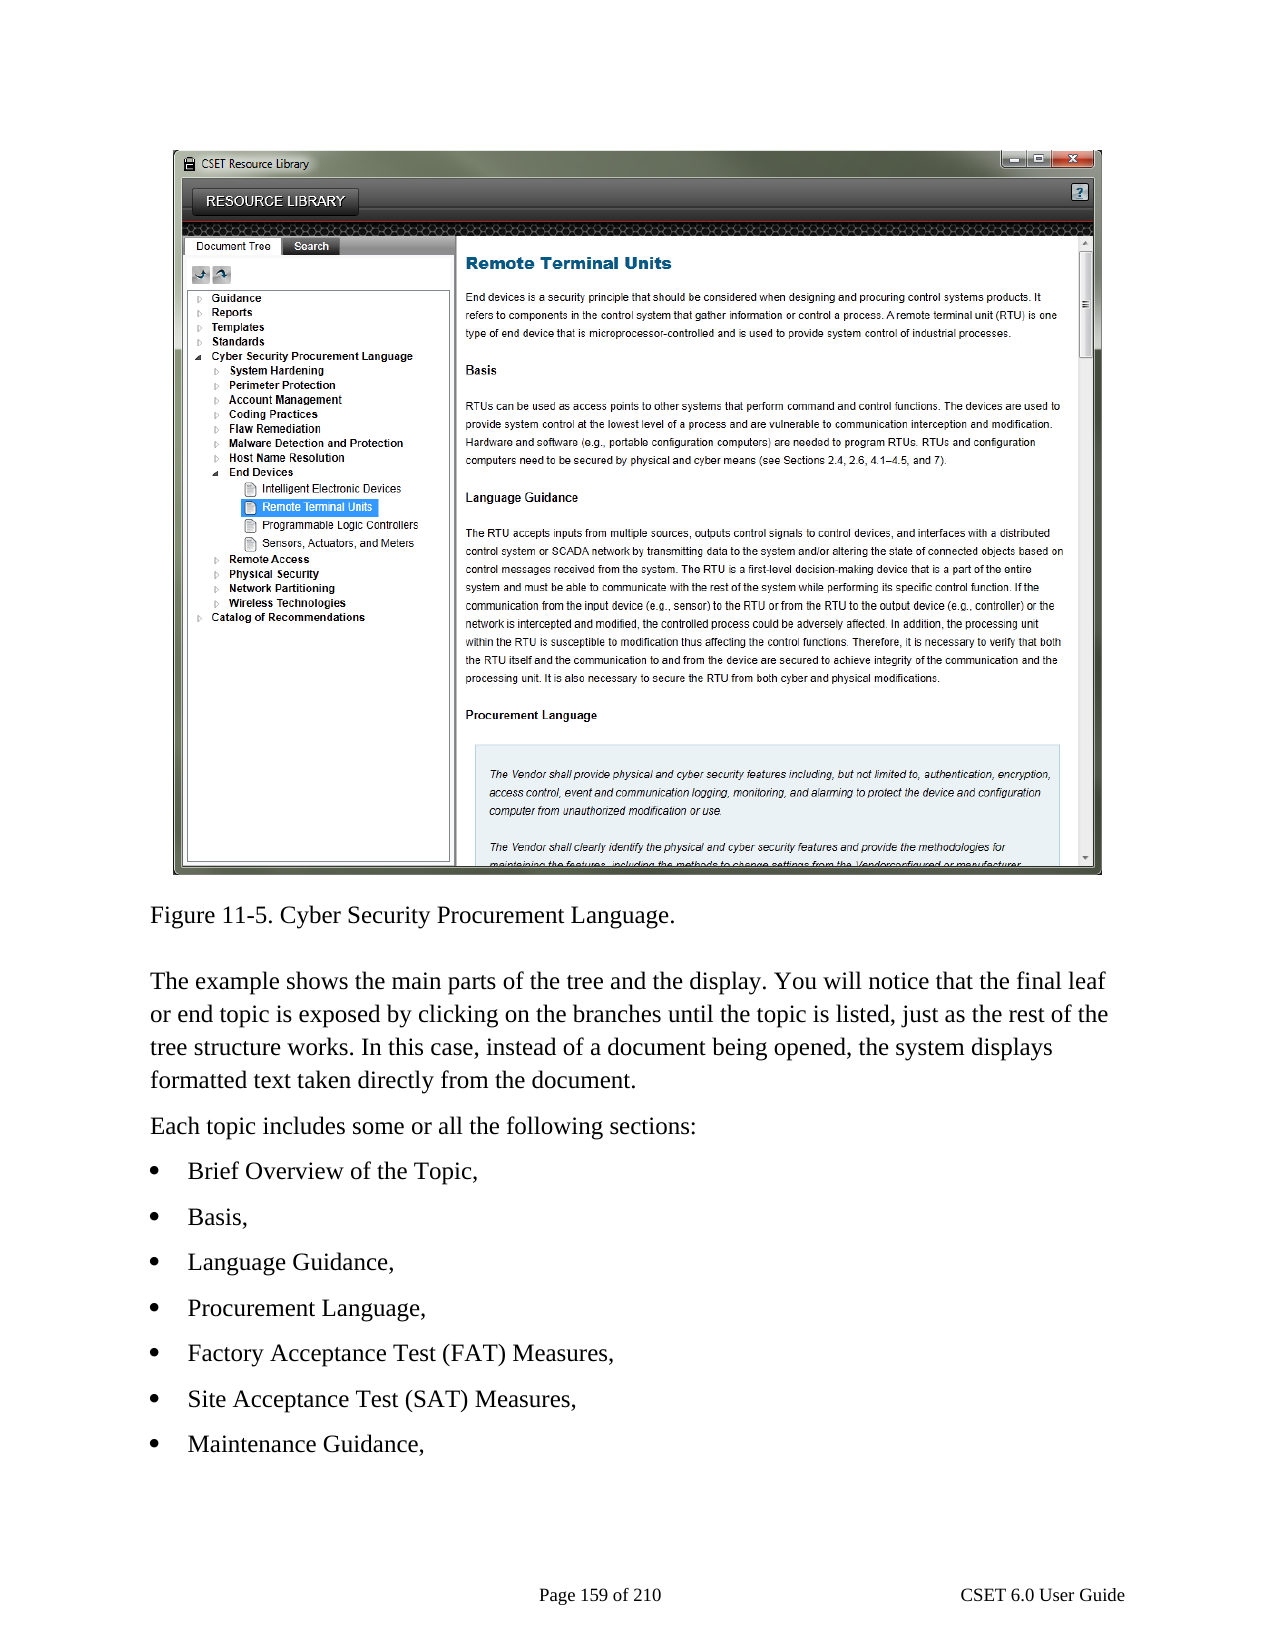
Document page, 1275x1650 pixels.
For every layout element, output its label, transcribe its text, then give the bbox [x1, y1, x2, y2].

list Brief Overview of the Topic, [150, 1156, 1125, 1185]
list Maintenance Guidance, [150, 1429, 1125, 1458]
text Each topic includes some or all the following sections: [150, 1111, 1125, 1139]
list Language Guidance, [150, 1247, 1125, 1276]
list Procurement Language, [150, 1293, 1125, 1322]
list Site Acceptance Test (SAT) Measures, [150, 1384, 1125, 1413]
list Factory Acceptance Test (FAT) Measures, [150, 1338, 1125, 1367]
text The example shows the main parts of the tree and the display. You will notice that the final leaf or end topic is exposed by clicking on the branches until the topic is listed, just as the rest of the tree structure works. In this case, instead of a document being opened, the system displays formatted text taken directly from the document. [150, 966, 1125, 1094]
text Figure 11-5. Cyber Security Procurement Language. [150, 900, 1125, 929]
list Basis, [150, 1202, 1125, 1231]
picture [173, 150, 1102, 875]
